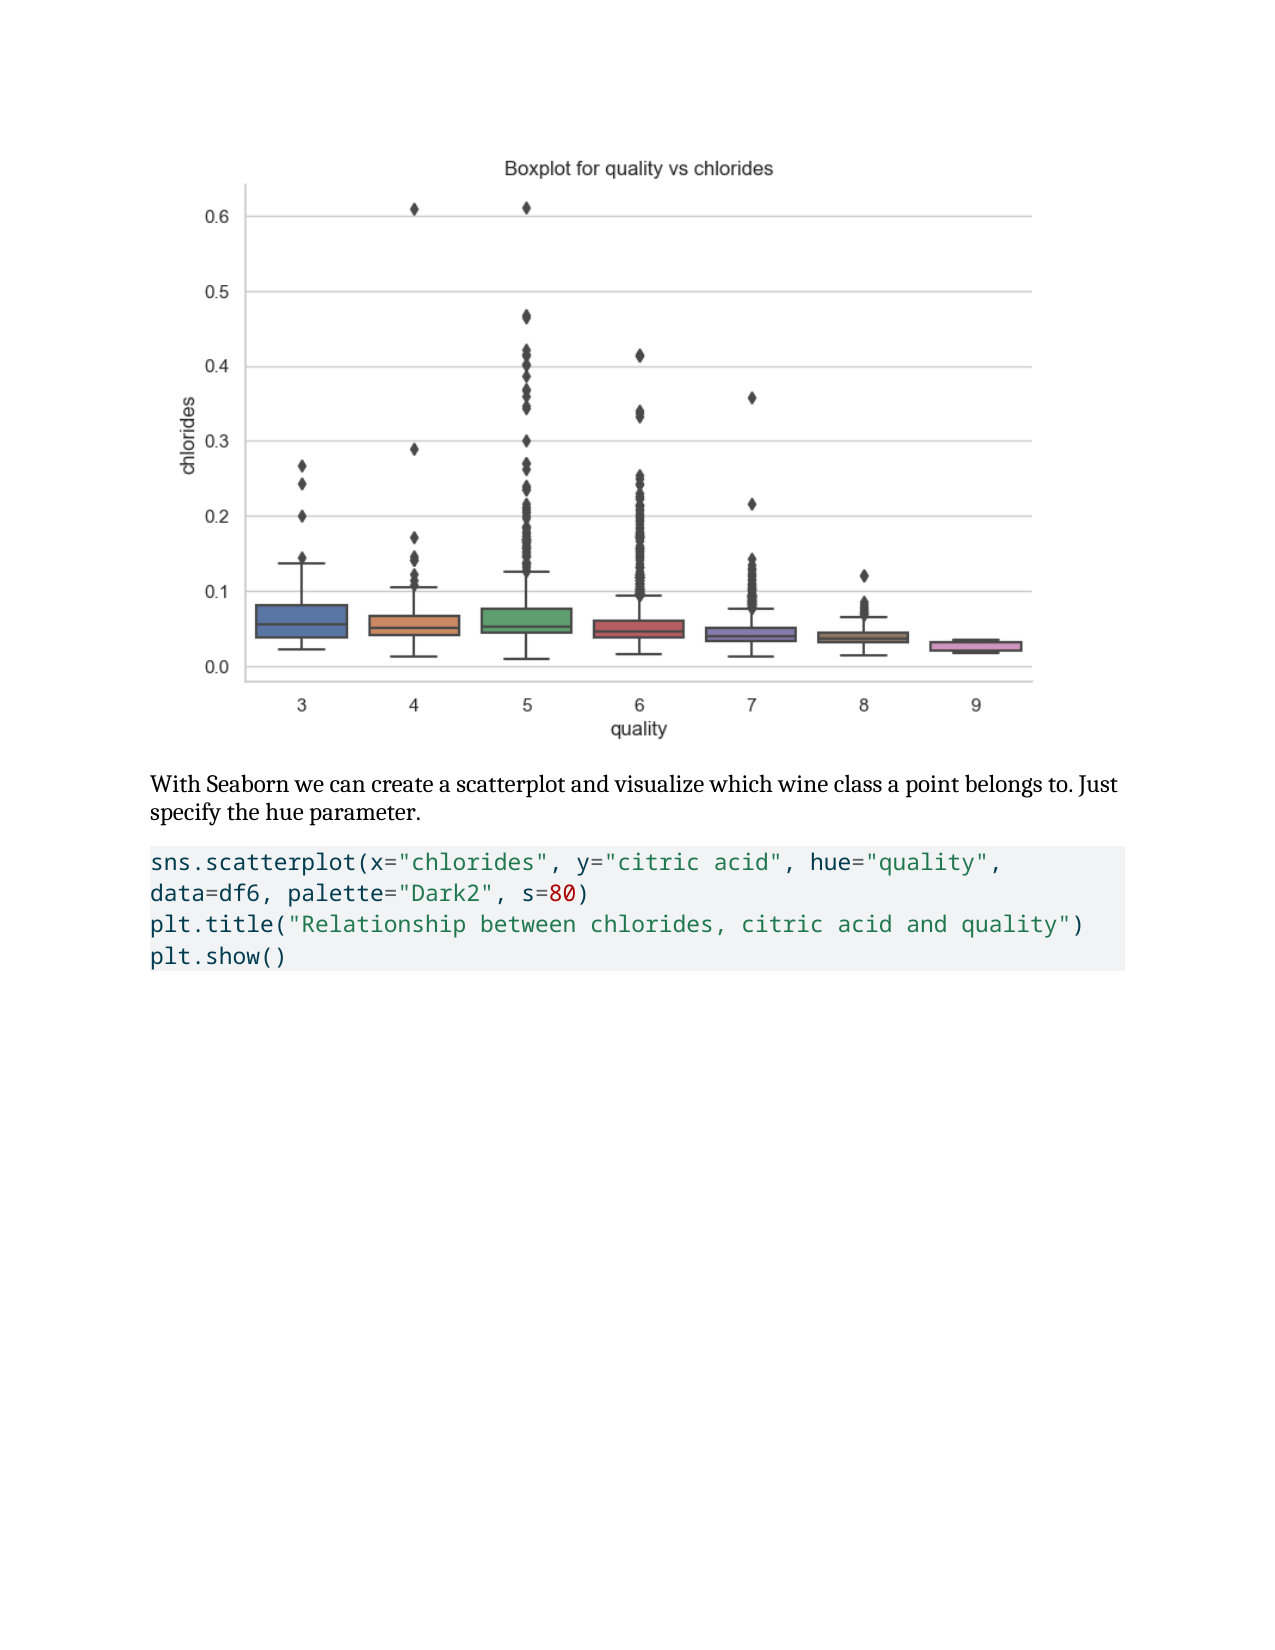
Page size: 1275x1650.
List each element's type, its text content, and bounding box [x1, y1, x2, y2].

picture [168, 150, 1044, 751]
text With Seaborn we can create a scatterplot and visualize which wine class a point belongs to. Just specify the hue parameter. [150, 769, 1125, 827]
text sns.scatterplot(x="chlorides", y="citric acid", hue="quality", data=df6, palette="Dark2", s=80) plt.title("Relationship between chlorides, citric acid and quality") plt.show() [150, 846, 1125, 971]
